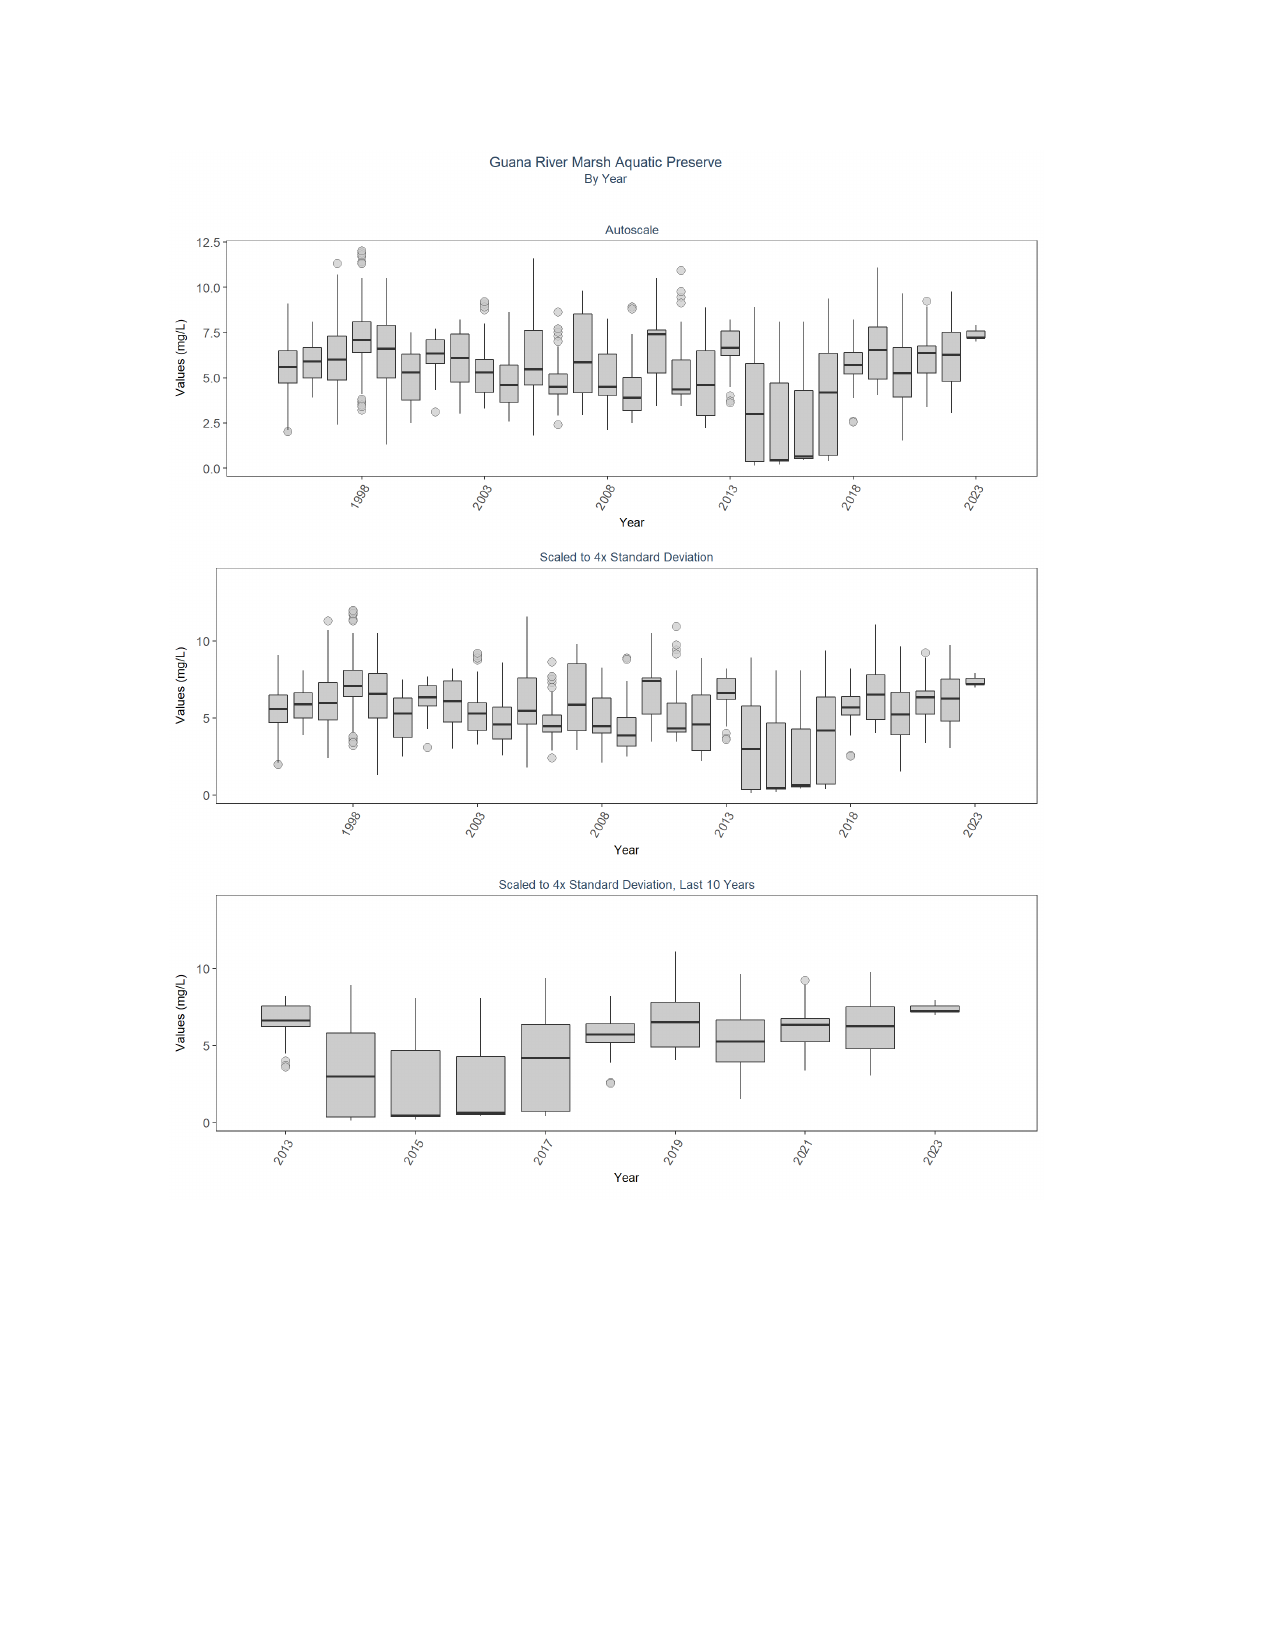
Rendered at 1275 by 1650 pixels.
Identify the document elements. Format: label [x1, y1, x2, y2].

picture [168, 150, 1044, 1200]
